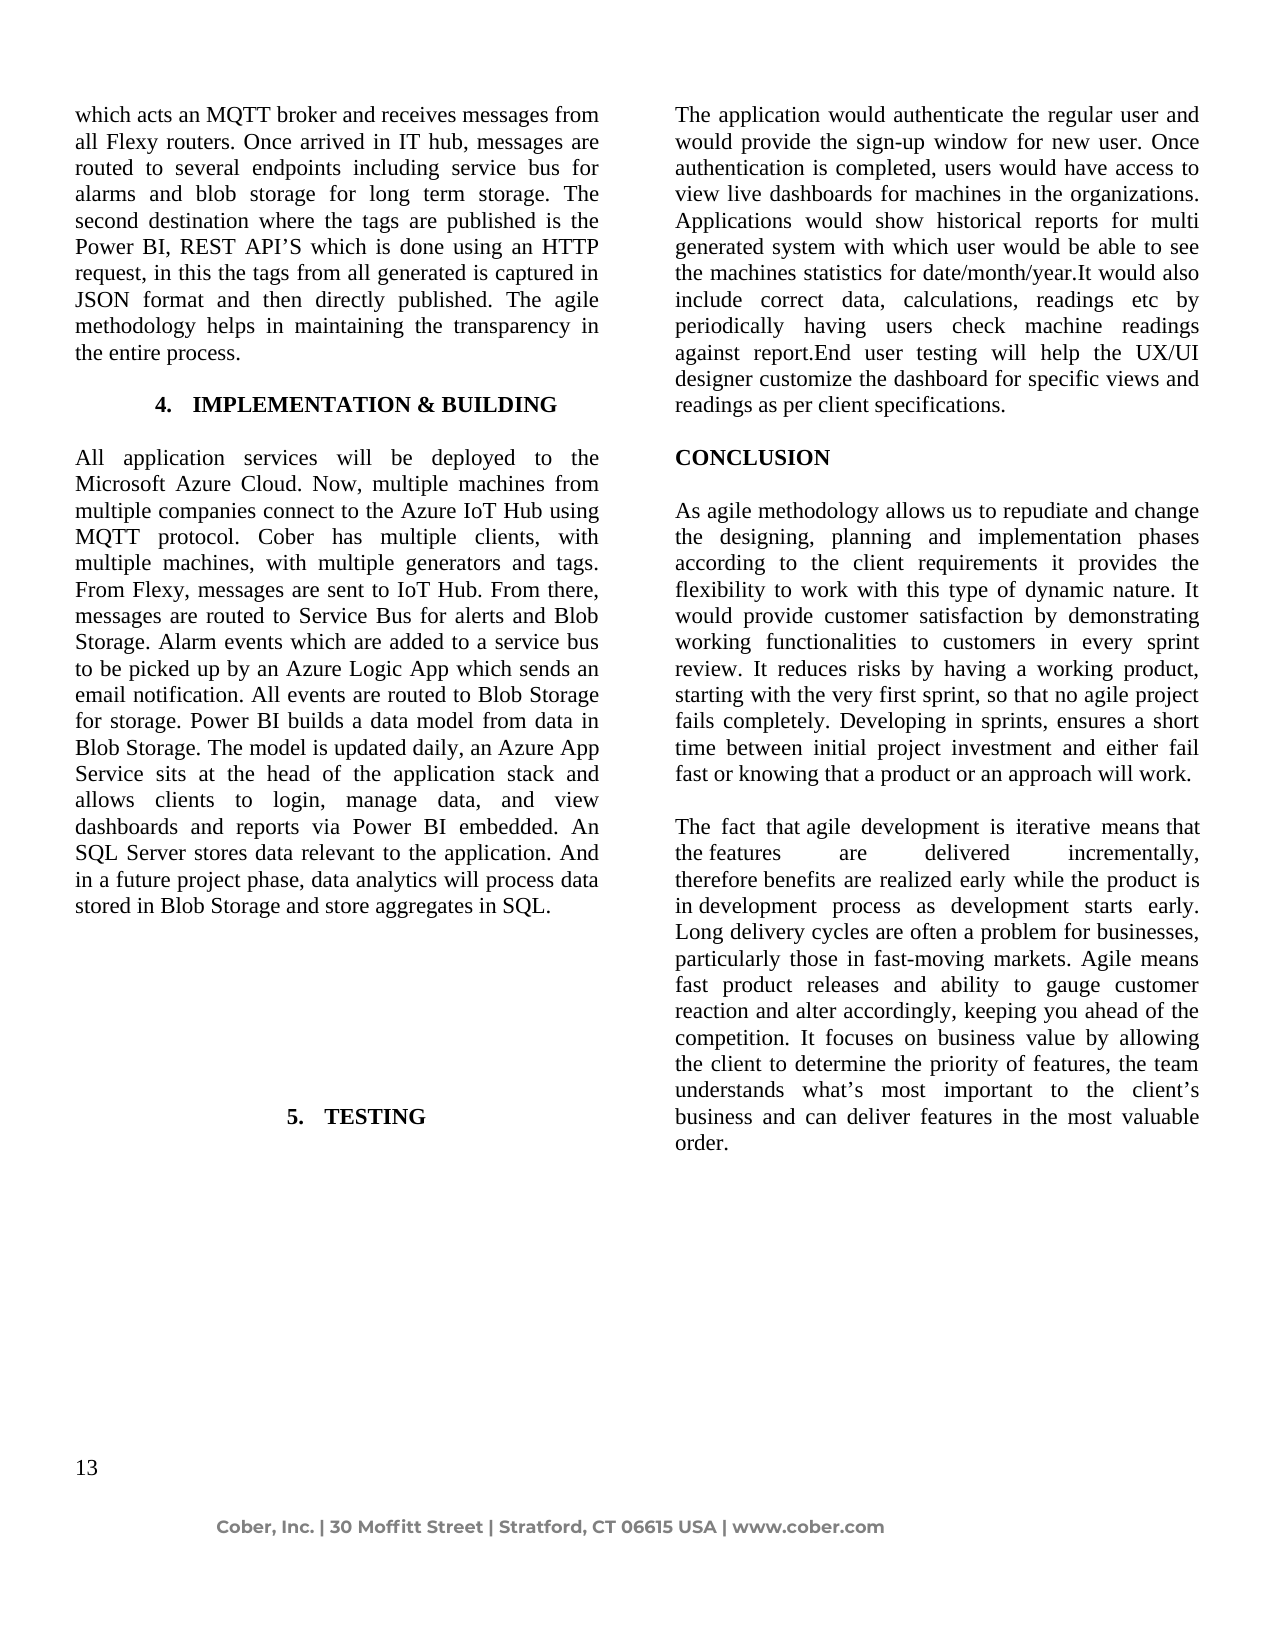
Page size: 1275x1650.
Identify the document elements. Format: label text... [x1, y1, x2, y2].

text The application would authenticate the regular user and would provide the sign-up window for new user. Once authentication is completed, users would have access to view live dashboards for machines in the organizations. Applications would show historical reports for multi generated system with which user would be able to see the machines statistics for date/month/year.It would also include correct data, calculations, readings etc by periodically having users check machine readings against report.End user testing will help the UX/UI designer customize the dashboard for specific views and readings as per client specifications. [675, 101, 1200, 418]
list TESTING [112, 1103, 600, 1129]
text The fact that agile development is iterative means that the features are delivered incrementally, therefore benefits are realized early while the product is in development process as development starts early. Long delivery cycles are often a problem for businesses, particularly those in fast-moving markets. Agile means fast product releases and ability to gauge customer reaction and alter accordingly, keeping you ahead of the competition. It focuses on business value by allowing the client to determine the priority of features, the team understands what’s most important to the client’s business and can deliver features in the most valuable order. [675, 813, 1200, 1156]
text All application services will be deployed to the Microsoft Azure Cloud. Now, multiple machines from multiple companies connect to the Azure IoT Hub using MQTT protocol. Cober has multiple clients, with multiple machines, with multiple generators and tags. From Flexy, messages are sent to IoT Hub. From there, messages are routed to Service Bus for alerts and Blob Storage. Alarm events which are added to a service bus to be picked up by an Azure Logic App which sends an email notification. All events are routed to Blob Storage for storage. Power BI builds a data model from data in Blob Storage. The model is updated daily, an Azure App Service sits at the head of the application stack and allows clients to login, manage data, and view dashboards and reports via Power BI embedded. An SQL Server stores data relevant to the application. And in a future project phase, data analytics will process data stored in Blob Storage and store aggregates in SQL. [75, 444, 600, 918]
text As agile methodology allows us to repudiate and change the designing, planning and implementation phases according to the client requirements it provides the flexibility to work with this type of dynamic nature. It would provide customer satisfaction by demonstrating working functionalities to customers in every sprint review. It reduces risks by having a working product, starting with the very first sprint, so that no agile project fails completely. Developing in sprints, ensures a short time between initial project investment and either fail fast or knowing that a product or an approach will work. [675, 497, 1200, 787]
text CONCLUSION [675, 444, 1200, 470]
list IMPLEMENTATION & BUILDING [112, 391, 600, 418]
